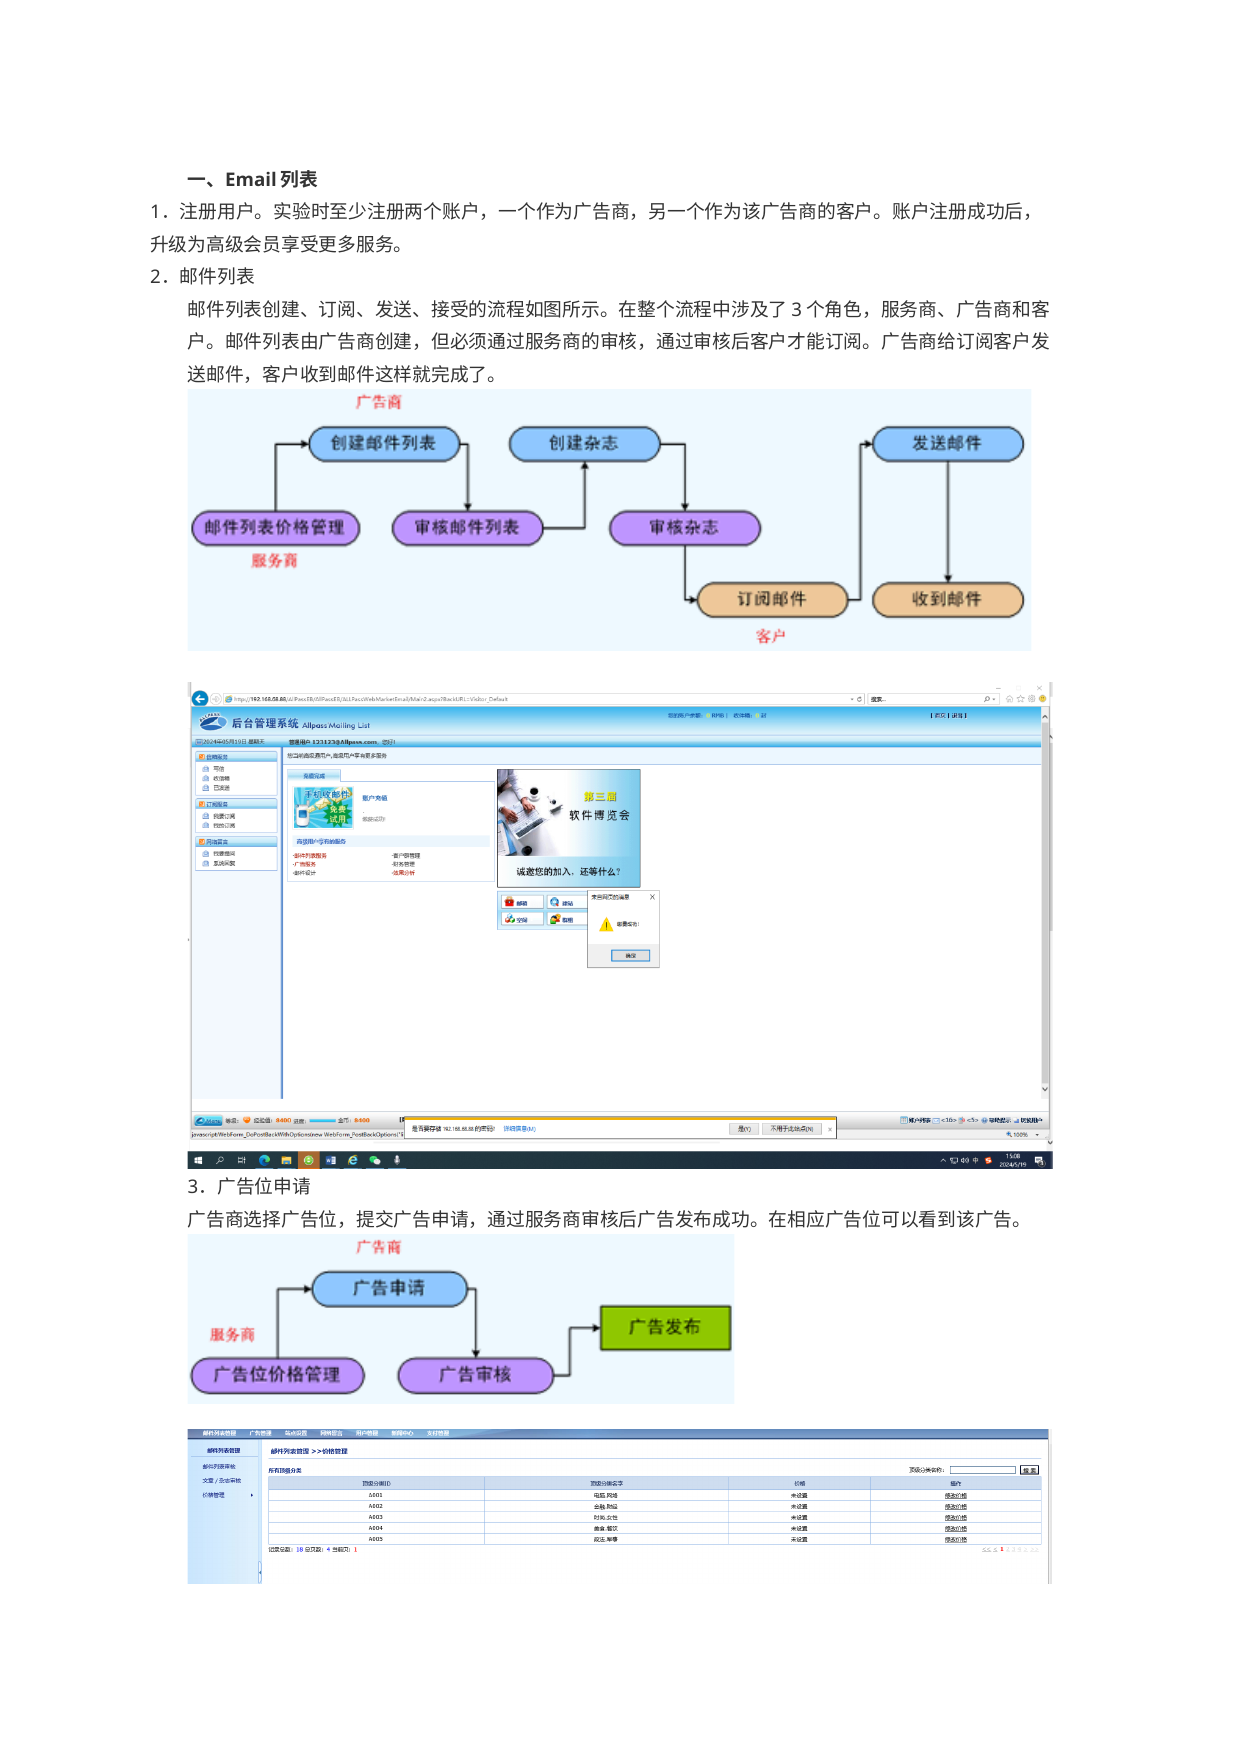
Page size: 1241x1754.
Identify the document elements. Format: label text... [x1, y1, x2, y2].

list 2．邮件列表 [150, 259, 1053, 292]
picture [187, 1429, 1052, 1584]
picture [187, 389, 1032, 651]
text 广告商选择广告位，提交广告申请，通过服务商审核后广告发布成功。在相应广告位可以看到该广告。 [187, 1202, 1053, 1234]
picture [187, 1234, 735, 1404]
text 邮件列表创建、订阅、发送、接受的流程如图所示。在整个流程中涉及了3个角色，服务商、广告商和客户。邮件列表由广告商创建，但必须通过服务商的审核，通过审核后客户才能订阅。广告商给订阅客户发送邮件，客户收到邮件这样就完成了。 [187, 292, 1053, 389]
text 3．广告位申请 [187, 1169, 1053, 1202]
text 一、Email列表 [187, 162, 1053, 194]
picture [187, 682, 1053, 1169]
list 1．注册用户。实验时至少注册两个账户，一个作为广告商，另一个作为该广告商的客户。账户注册成功后，升级为高级会员享受更多服务。 [150, 194, 1053, 259]
